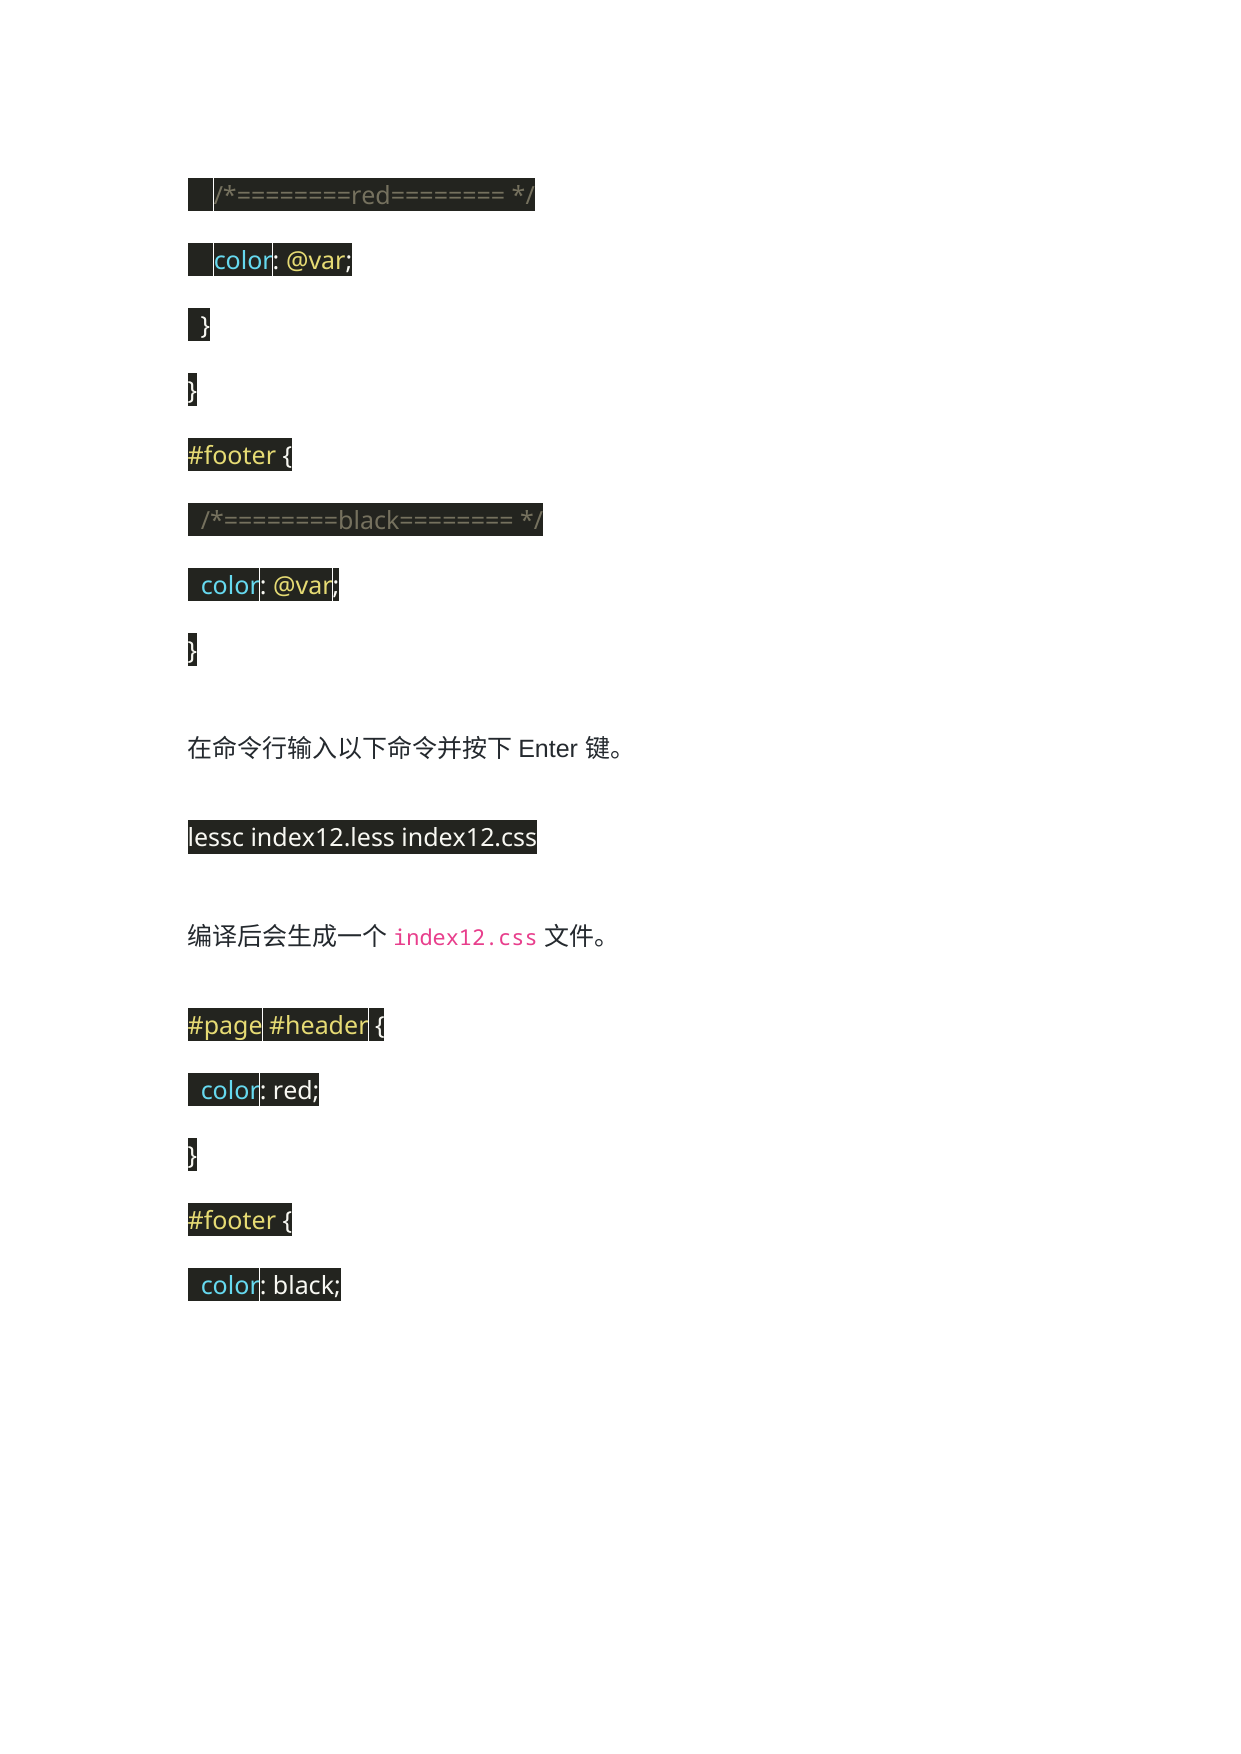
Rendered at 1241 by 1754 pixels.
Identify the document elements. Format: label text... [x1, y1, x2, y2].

text /*========red======== */ [187, 162, 1053, 227]
text /*========black======== */ [187, 487, 1053, 552]
text } [187, 357, 1053, 422]
text color: red; [187, 1057, 1053, 1122]
text } [187, 617, 1053, 682]
text color: @var; [187, 227, 1053, 292]
text } [187, 292, 1053, 357]
text } [187, 1122, 1053, 1187]
text lessc index12.less index12.css [187, 804, 1053, 869]
text #footer { [187, 1187, 1053, 1252]
text 在命令行输入以下命令并按下 Enter 键。 [187, 714, 1053, 779]
text #page #header { [187, 992, 1053, 1057]
text color: black; [187, 1252, 1053, 1317]
text 编译后会生成一个 index12.css 文件。 [187, 902, 1053, 967]
text color: @var; [187, 552, 1053, 617]
text #footer { [187, 422, 1053, 487]
